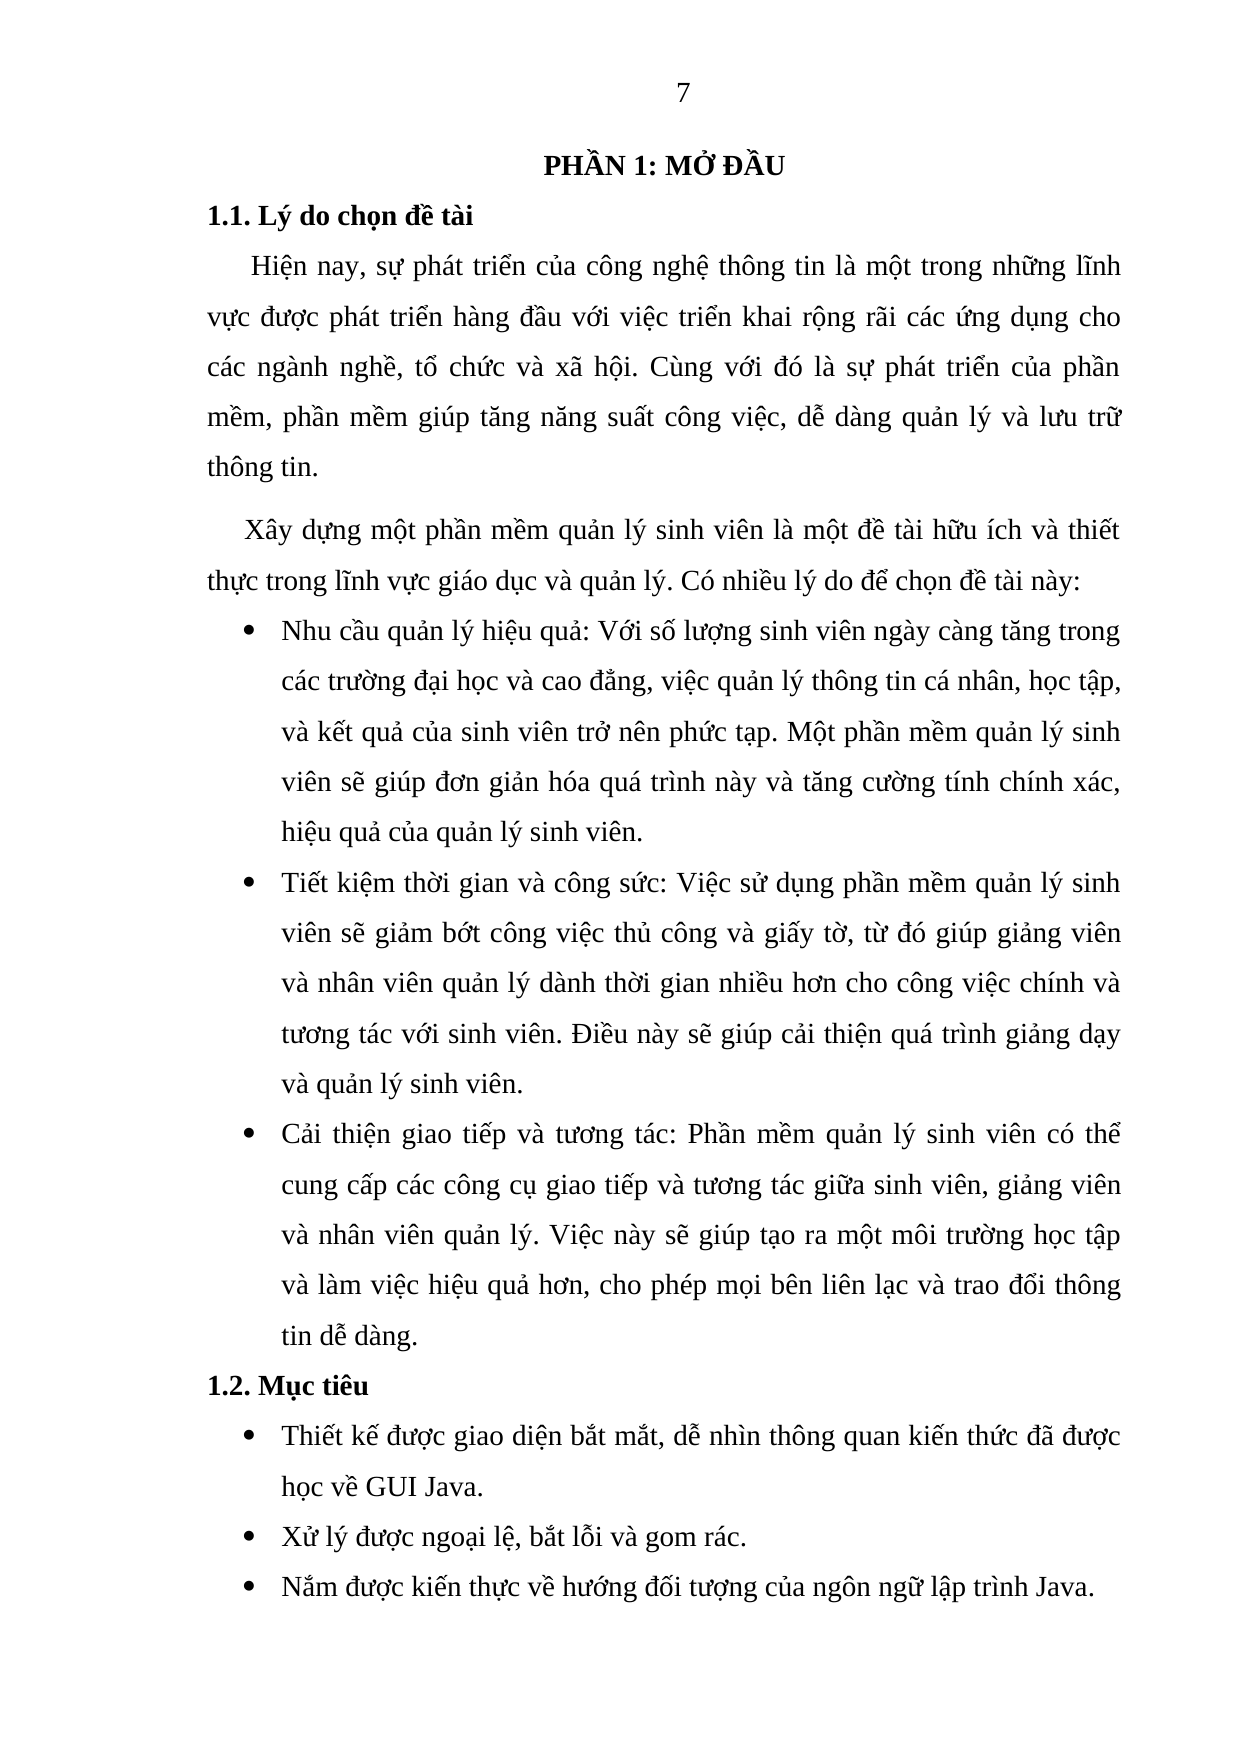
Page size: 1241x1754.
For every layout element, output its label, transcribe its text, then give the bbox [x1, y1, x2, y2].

list Tiết kiệm thời gian và công sức: Việc sử dụng phần mềm quản lý sinh viên sẽ giảm bớt công việc thủ công và giấy tờ, từ đó giúp giảng viên và nhân viên quản lý dành thời gian nhiều hơn cho công việc chính và tương tác với sinh viên. Điều này sẽ giúp cải thiện quá trình giảng dạy và quản lý sinh viên. [244, 865, 1122, 1099]
subtitle Lý do chọn đề tài [207, 198, 1122, 232]
text Xây dựng một phần mềm quản lý sinh viên là một đề tài hữu ích và thiết thực trong lĩnh vực giáo dục và quản lý. Có nhiều lý do để chọn đề tài này: [207, 512, 1122, 596]
subtitle Mục tiêu [207, 1368, 1122, 1402]
list Xử lý được ngoại lệ, bắt lỗi và gom rác. [244, 1519, 1122, 1553]
subtitle MỞ ĐẦU [207, 148, 1122, 181]
list Nắm được kiến thực về hướng đối tượng của ngôn ngữ lập trình Java. [244, 1569, 1122, 1603]
list Nhu cầu quản lý hiệu quả: Với số lượng sinh viên ngày càng tăng trong các trường đại học và cao đẳng, việc quản lý thông tin cá nhân, học tập, và kết quả của sinh viên trở nên phức tạp. Một phần mềm quản lý sinh viên sẽ giúp đơn giản hóa quá trình này và tăng cường tính chính xác, hiệu quả của quản lý sinh viên. [244, 613, 1122, 848]
text Hiện nay, sự phát triển của công nghệ thông tin là một trong những lĩnh vực được phát triển hàng đầu với việc triển khai rộng rãi các ứng dụng cho các ngành nghề, tổ chức và xã hội. Cùng với đó là sự phát triển của phần mềm, phần mềm giúp tăng năng suất công việc, dễ dàng quản lý và lưu trữ thông tin. [207, 248, 1122, 483]
list Thiết kế được giao diện bắt mắt, dễ nhìn thông quan kiến thức đã được học về GUI Java. [244, 1418, 1122, 1502]
list Cải thiện giao tiếp và tương tác: Phần mềm quản lý sinh viên có thể cung cấp các công cụ giao tiếp và tương tác giữa sinh viên, giảng viên và nhân viên quản lý. Việc này sẽ giúp tạo ra một môi trường học tập và làm việc hiệu quả hơn, cho phép mọi bên liên lạc và trao đổi thông tin dễ dàng. [244, 1116, 1122, 1351]
